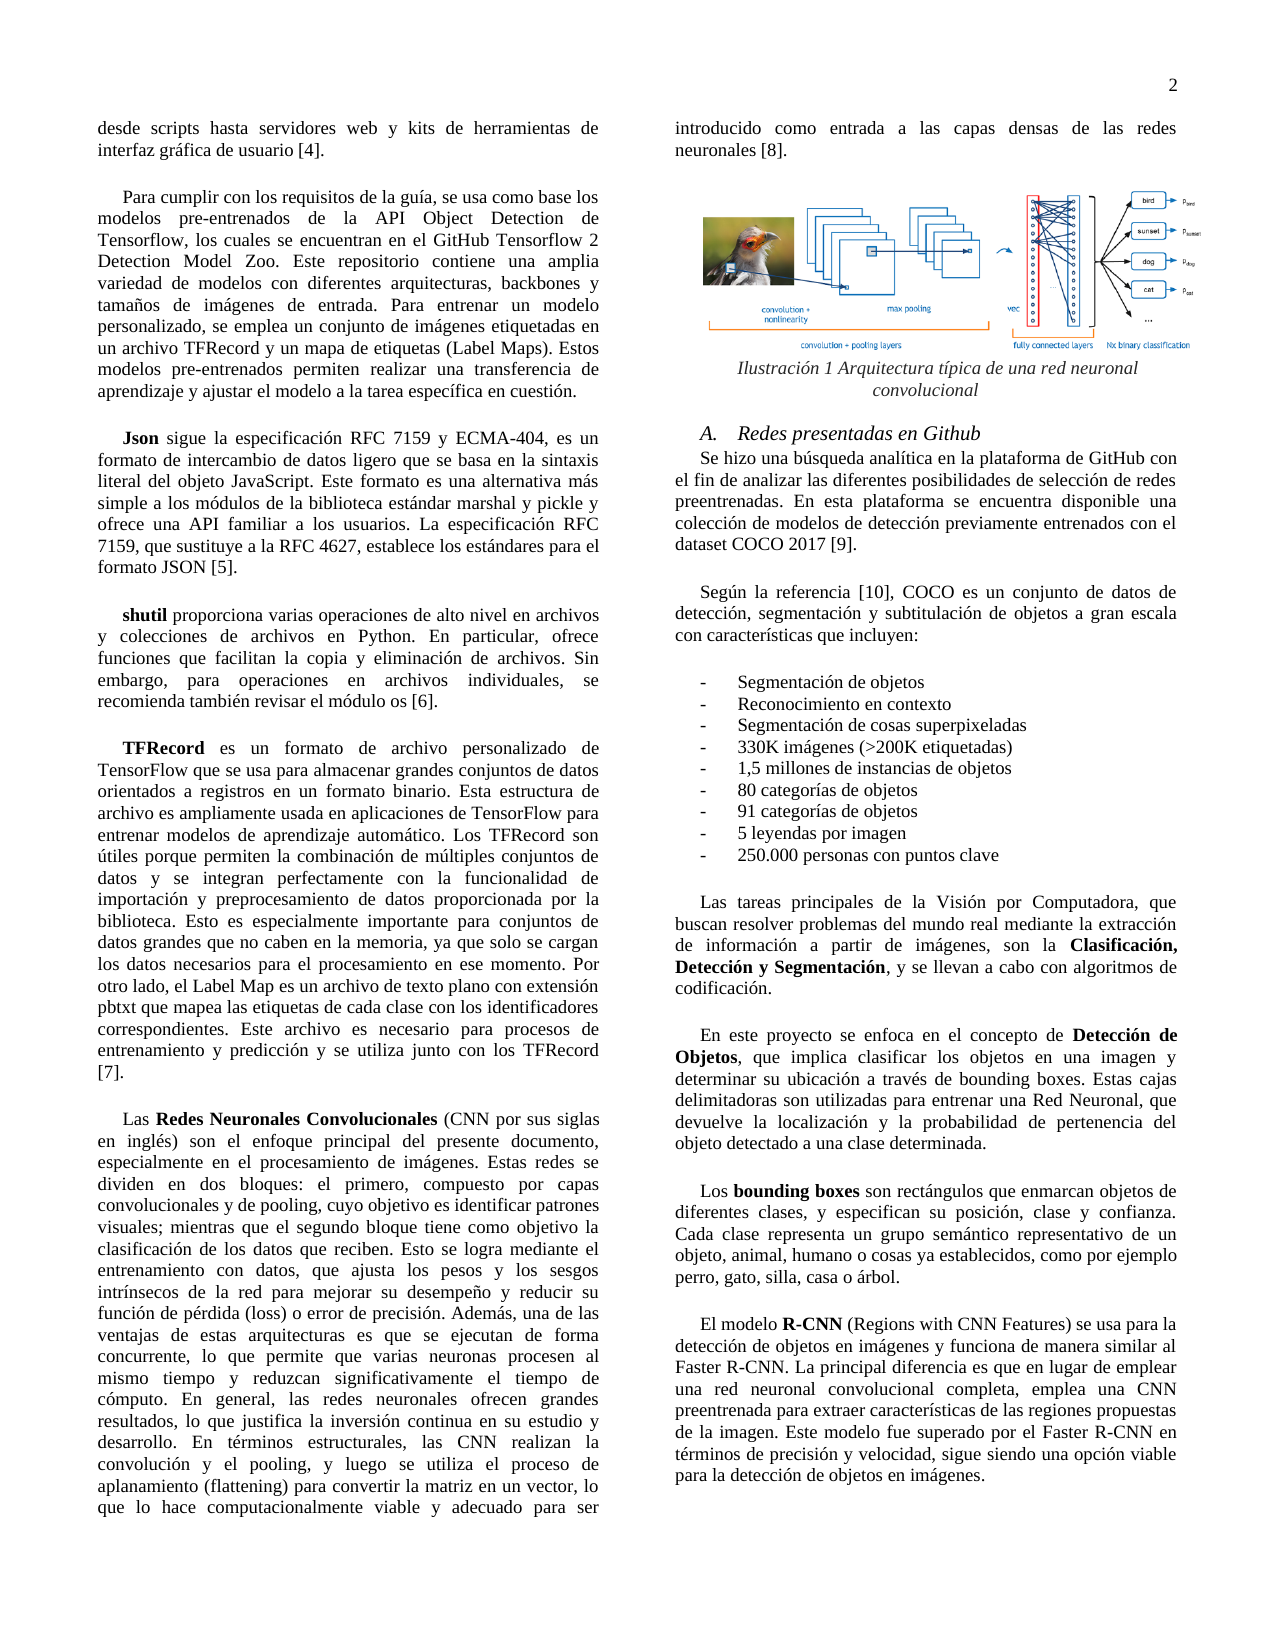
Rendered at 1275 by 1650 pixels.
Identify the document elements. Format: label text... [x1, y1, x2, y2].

text Json sigue la especificación RFC 7159 y ECMA-404, es un formato de intercambio de datos ligero que se basa en la sintaxis literal del objeto JavaScript. Este formato es una alternativa más simple a los módulos de la biblioteca estándar marshal y pickle y ofrece una API familiar a los usuarios. La especificación RFC 7159, que sustituye a la RFC 4627, establece los estándares para el formato JSON [5]. [97, 427, 600, 578]
list Segmentación de objetos [700, 671, 1177, 693]
list 250.000 personas con puntos clave [700, 843, 1177, 865]
text Los bounding boxes son rectángulos que enmarcan objetos de diferentes clases, y especifican su posición, clase y confianza. Cada clase representa un grupo semántico representativo de un objeto, animal, humano o cosas ya establecidos, como por ejemplo perro, gato, silla, casa o árbol. [675, 1179, 1177, 1287]
text shutil proporciona varias operaciones de alto nivel en archivos y colecciones de archivos en Python. En particular, ofrece funciones que facilitan la copia y eliminación de archivos. Sin embargo, para operaciones en archivos individuales, se recomienda también revisar el módulo os [6]. [97, 604, 600, 712]
text TFRecord es un formato de archivo personalizado de TensorFlow que se usa para almacenar grandes conjuntos de datos orientados a registros en un formato binario. Esta estructura de archivo es ampliamente usada en aplicaciones de TensorFlow para entrenar modelos de aprendizaje automático. Los TFRecord son útiles porque permiten la combinación de múltiples conjuntos de datos y se integran perfectamente con la funcionalidad de importación y preprocesamiento de datos proporcionada por la biblioteca. Esto es especialmente importante para conjuntos de datos grandes que no caben en la memoria, ya que solo se cargan los datos necesarios para el procesamiento en ese momento. Por otro lado, el Label Map es un archivo de texto plano con extensión pbtxt que mapea las etiquetas de cada clase con los identificadores correspondientes. Este archivo es necesario para procesos de entrenamiento y predicción y se utiliza junto con los TFRecord [7]. [97, 737, 600, 1082]
text En este proyecto se enfoca en el concepto de Detección de Objetos, que implica clasificar los objetos en una imagen y determinar su ubicación a través de bounding boxes. Estas cajas delimitadoras son utilizadas para entrenar una Red Neuronal, que devuelve la localización y la probabilidad de pertenencia del objeto detectado a una clase determinada. [675, 1024, 1177, 1154]
text Se hizo una búsqueda analítica en la plataforma de GitHub con el fin de analizar las diferentes posibilidades de selección de redes preentrenadas. En esta plataforma se encuentra disponible una colección de modelos de detección previamente entrenados con el dataset COCO 2017 [9]. [675, 447, 1177, 555]
list Segmentación de cosas superpixeladas [700, 714, 1177, 736]
picture [699, 185, 1203, 357]
text Las tareas principales de la Visión por Computadora, que buscan resolver problemas del mundo real mediante la extracción de información a partir de imágenes, son la Clasificación, Detección y Segmentación, y se llevan a cabo con algoritmos de codificación. [675, 891, 1177, 999]
text Ilustración 1 Arquitectura típica de una red neuronal convolucional [675, 357, 1177, 400]
list 330K imágenes (>200K etiquetadas) [700, 736, 1177, 757]
list 1,5 millones de instancias de objetos [700, 757, 1177, 779]
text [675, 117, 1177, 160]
subtitle Redes presentadas en Github [700, 421, 1177, 445]
text Para cumplir con los requisitos de la guía, se usa como base los modelos pre-entrenados de la API Object Detection de Tensorflow, los cuales se encuentran en el GitHub Tensorflow 2 Detection Model Zoo. Este repositorio contiene una amplia variedad de modelos con diferentes arquitecturas, backbones y tamaños de imágenes de entrada. Para entrenar un modelo personalizado, se emplea un conjunto de imágenes etiquetadas en un archivo TFRecord y un mapa de etiquetas (Label Maps). Estos modelos pre-entrenados permiten realizar una transferencia de aprendizaje y ajustar el modelo a la tarea específica en cuestión. [97, 186, 600, 401]
list 5 leyendas por imagen [700, 822, 1177, 843]
text Según la referencia [10], COCO es un conjunto de datos de detección, segmentación y subtitulación de objetos a gran escala con características que incluyen: [675, 581, 1177, 645]
text El modelo R-CNN (Regions with CNN Features) se usa para la detección de objetos en imágenes y funciona de manera similar al Faster R-CNN. La principal diferencia es que en lugar de emplear una red neuronal convolucional completa, emplea una CNN preentrenada para extraer características de las regiones propuestas de la imagen. Este modelo fue superado por el Faster R-CNN en términos de precisión y velocidad, sigue siendo una opción viable para la detección de objetos en imágenes. [675, 1313, 1177, 1486]
text Las Redes Neuronales Convolucionales (CNN por sus siglas en inglés) son el enfoque principal del presente documento, especialmente en el procesamiento de imágenes. Estas redes se dividen en dos bloques: el primero, compuesto por capas convolucionales y de pooling, cuyo objetivo es identificar patrones visuales; mientras que el segundo bloque tiene como objetivo la clasificación de los datos que reciben. Esto se logra mediante el entrenamiento con datos, que ajusta los pesos y los sesgos intrínsecos de la red para mejorar su desempeño y reducir su función de pérdida (loss) o error de precisión. Además, una de las ventajas de estas arquitecturas es que se ejecutan de forma concurrente, lo que permite que varias neuronas procesen al mismo tiempo y reduzcan significativamente el tiempo de cómputo. En general, las redes neuronales ofrecen grandes resultados, lo que justifica la inversión continua en su estudio y desarrollo. En términos estructurales, las CNN realizan la convolución y el pooling, y luego se utiliza el proceso de aplanamiento (flattening) para convertir la matriz en un vector, lo que lo hace computacionalmente viable y adecuado para ser introducido como entrada a las capas densas de las redes neuronales [8]. [97, 1108, 600, 1518]
list Reconocimiento en contexto [700, 693, 1177, 714]
list 80 categorías de objetos [700, 779, 1177, 800]
list 91 categorías de objetos [700, 800, 1177, 822]
